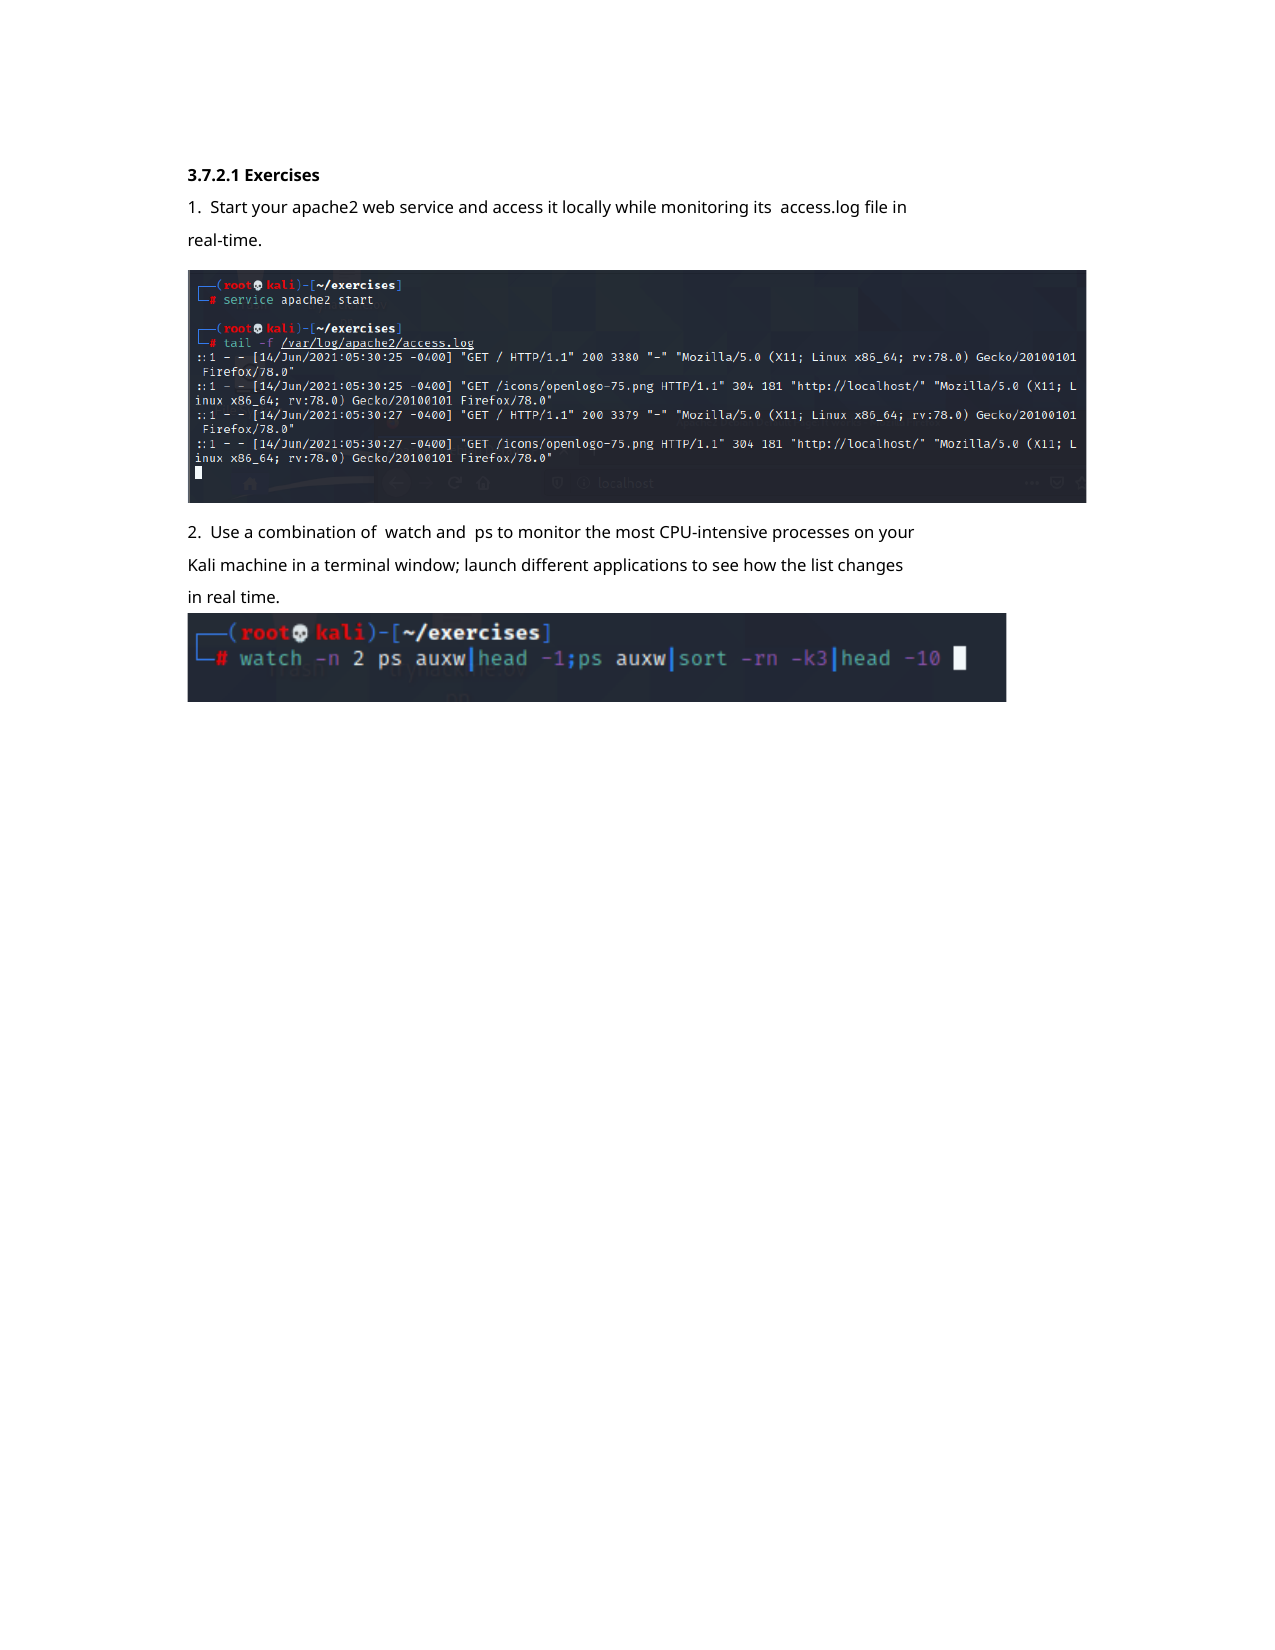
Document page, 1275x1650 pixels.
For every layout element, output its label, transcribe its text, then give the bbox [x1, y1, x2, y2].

list in real time. [187, 581, 1087, 614]
text 3.7.2.1 Exercises [187, 159, 1087, 191]
text 2. Use a combination of watch and ps to monitor the most CPU-intensive processes on your [187, 516, 1087, 549]
text 1. Start your apache2 web service and access it locally while monitoring its access.log file in [187, 191, 1087, 224]
text Kali machine in a terminal window; launch different applications to see how the list changes [187, 549, 1087, 581]
picture [187, 613, 1007, 702]
text real-time. [187, 224, 1087, 256]
picture [187, 270, 1087, 503]
